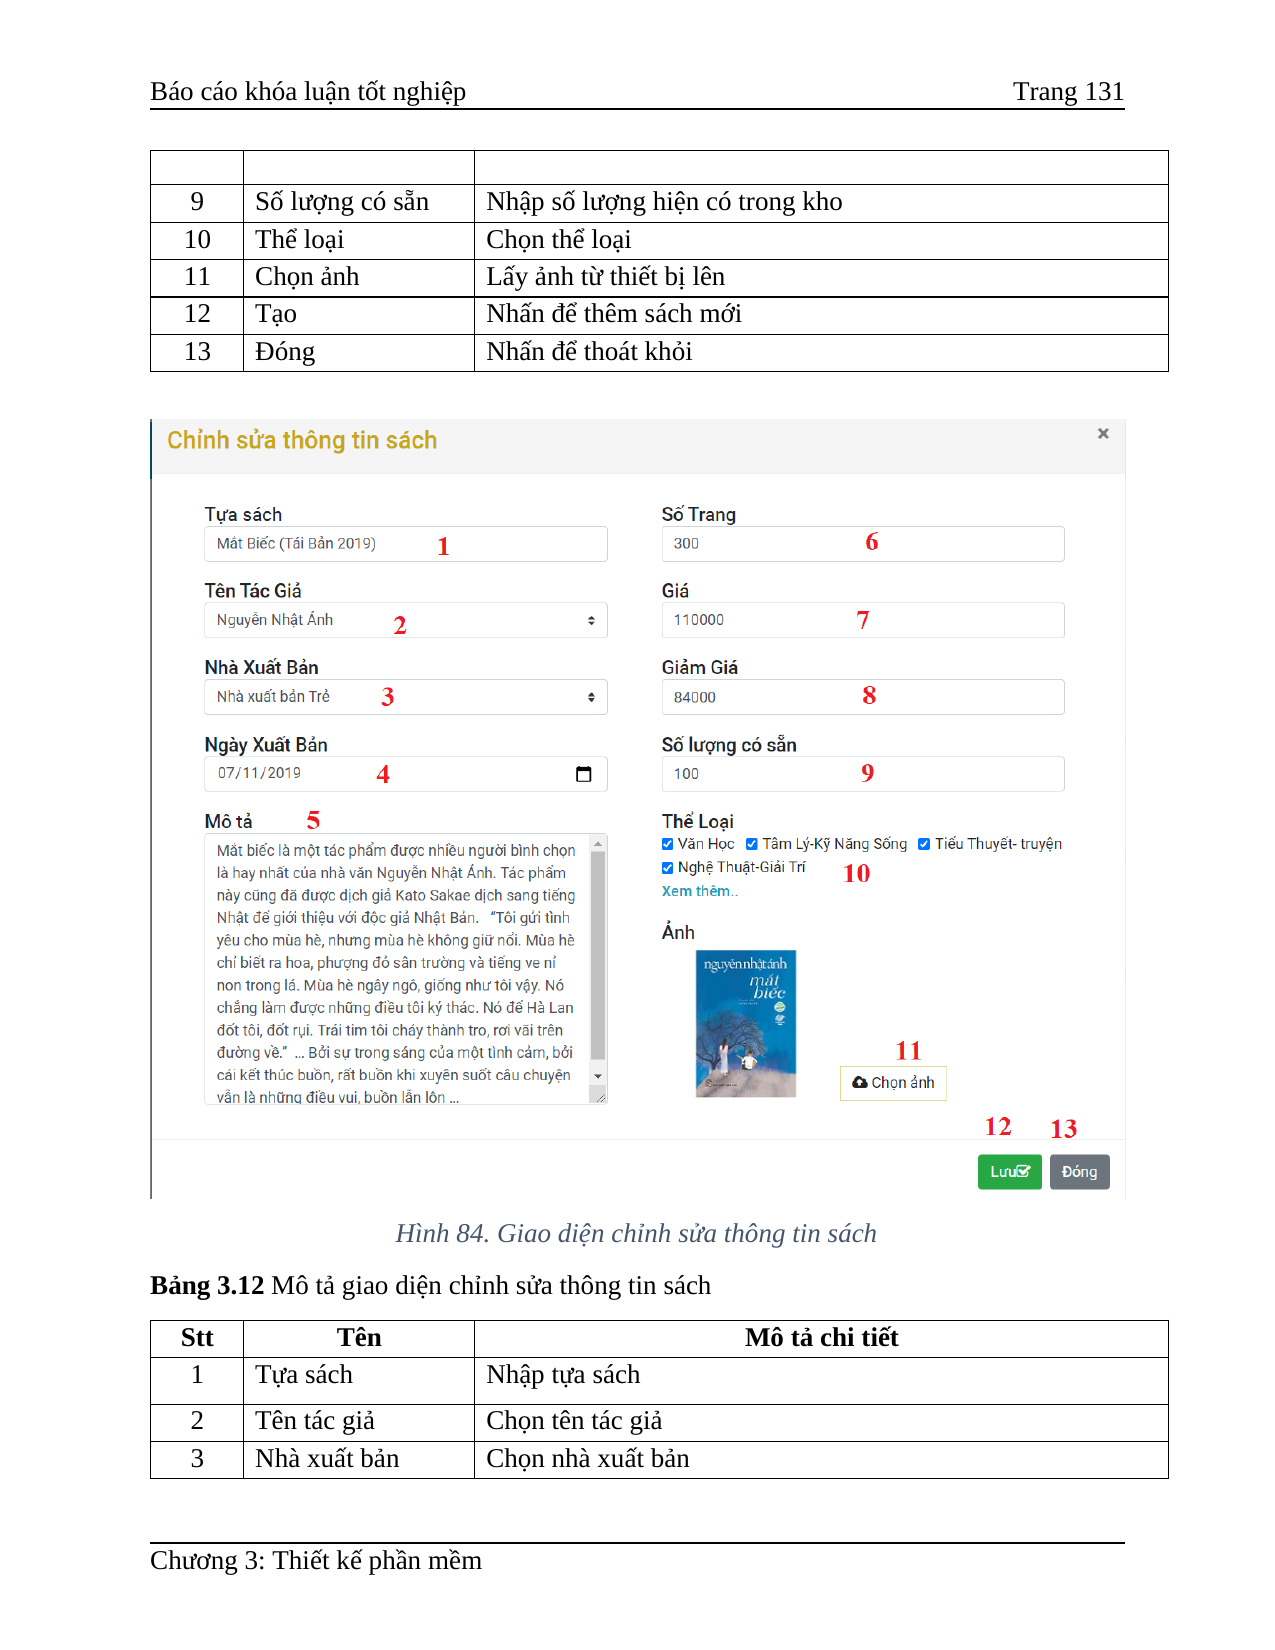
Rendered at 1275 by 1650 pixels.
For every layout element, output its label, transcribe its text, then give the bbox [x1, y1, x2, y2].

table_cell Nhập số lượng hiện có trong kho [475, 185, 1168, 222]
table_cell Tựa sách [244, 1358, 474, 1403]
table_cell 3 [151, 1442, 243, 1478]
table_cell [475, 151, 1168, 184]
table_cell 8 [151, 151, 243, 184]
text Bảng 3.12 Mô tả giao diện chỉnh sửa thông tin sách [150, 1269, 1125, 1301]
table_cell Thể loại [244, 223, 474, 259]
table_header Mô tả chi tiết [475, 1321, 1168, 1357]
table_cell Nhập tựa sách [475, 1358, 1168, 1403]
table_cell Chọn nhà xuất bản [475, 1442, 1168, 1478]
table_cell 10 [151, 223, 243, 259]
table_cell Giảm giá [244, 151, 474, 184]
table_cell Chọn ảnh [244, 260, 474, 296]
table_cell 11 [151, 260, 243, 296]
table_cell Tên tác giả [244, 1405, 474, 1441]
table_cell 13 [151, 335, 243, 371]
table_cell Nhấn để thoát khỏi [475, 335, 1168, 371]
table_header Stt [151, 1321, 243, 1357]
table_cell 9 [151, 185, 243, 222]
table_cell Chọn tên tác giả [475, 1405, 1168, 1441]
table_cell Nhà xuất bản [244, 1442, 474, 1478]
table_cell Đóng [244, 335, 474, 371]
table_cell Tạo [244, 298, 474, 334]
table_cell 2 [151, 1405, 243, 1441]
picture [150, 419, 1125, 1199]
table_cell Nhấn để thêm sách mới [475, 298, 1168, 334]
table_header Tên [244, 1321, 474, 1357]
table_cell Chọn thể loại [475, 223, 1168, 259]
table_cell Số lượng có sẵn [244, 185, 474, 222]
table_cell 1 [151, 1358, 243, 1403]
table_cell Lấy ảnh từ thiết bị lên [475, 260, 1168, 296]
table_cell 12 [151, 298, 243, 334]
